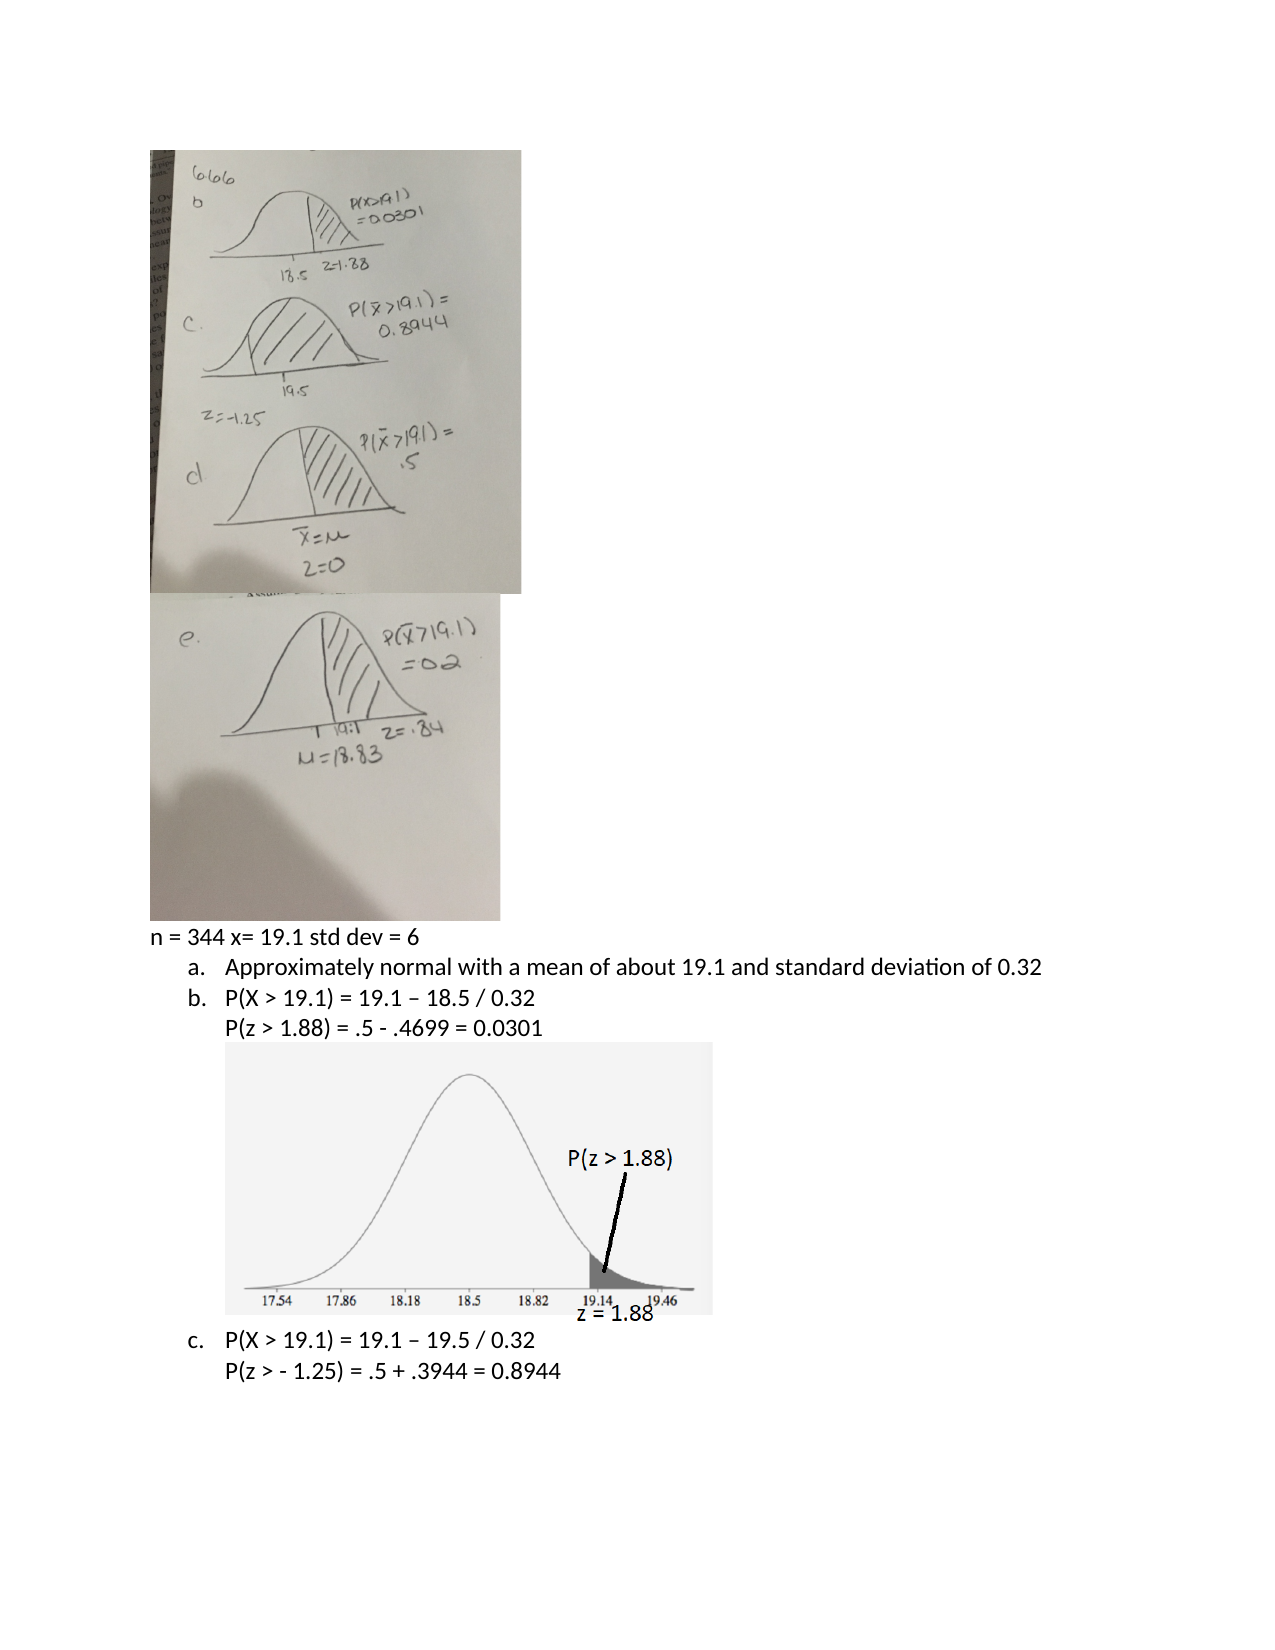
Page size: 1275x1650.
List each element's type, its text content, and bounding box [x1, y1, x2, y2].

list P(X > 19.1) = 19.1 – 19.5 / 0.32 [187, 1324, 1125, 1355]
list Approximately normal with a mean of about 19.1 and standard deviation of 0.32 [187, 951, 1125, 982]
list P(z > - 1.25) = .5 + .3944 = 0.8944 [225, 1355, 1125, 1386]
list P(X > 19.1) = 19.1 – 18.5 / 0.32 [187, 982, 1125, 1012]
picture [225, 1042, 713, 1325]
list P(z > 1.88) = .5 - .4699 = 0.0301 [225, 1012, 1125, 1043]
text n = 344 x= 19.1 std dev = 6 [150, 921, 1125, 951]
picture [150, 150, 522, 921]
